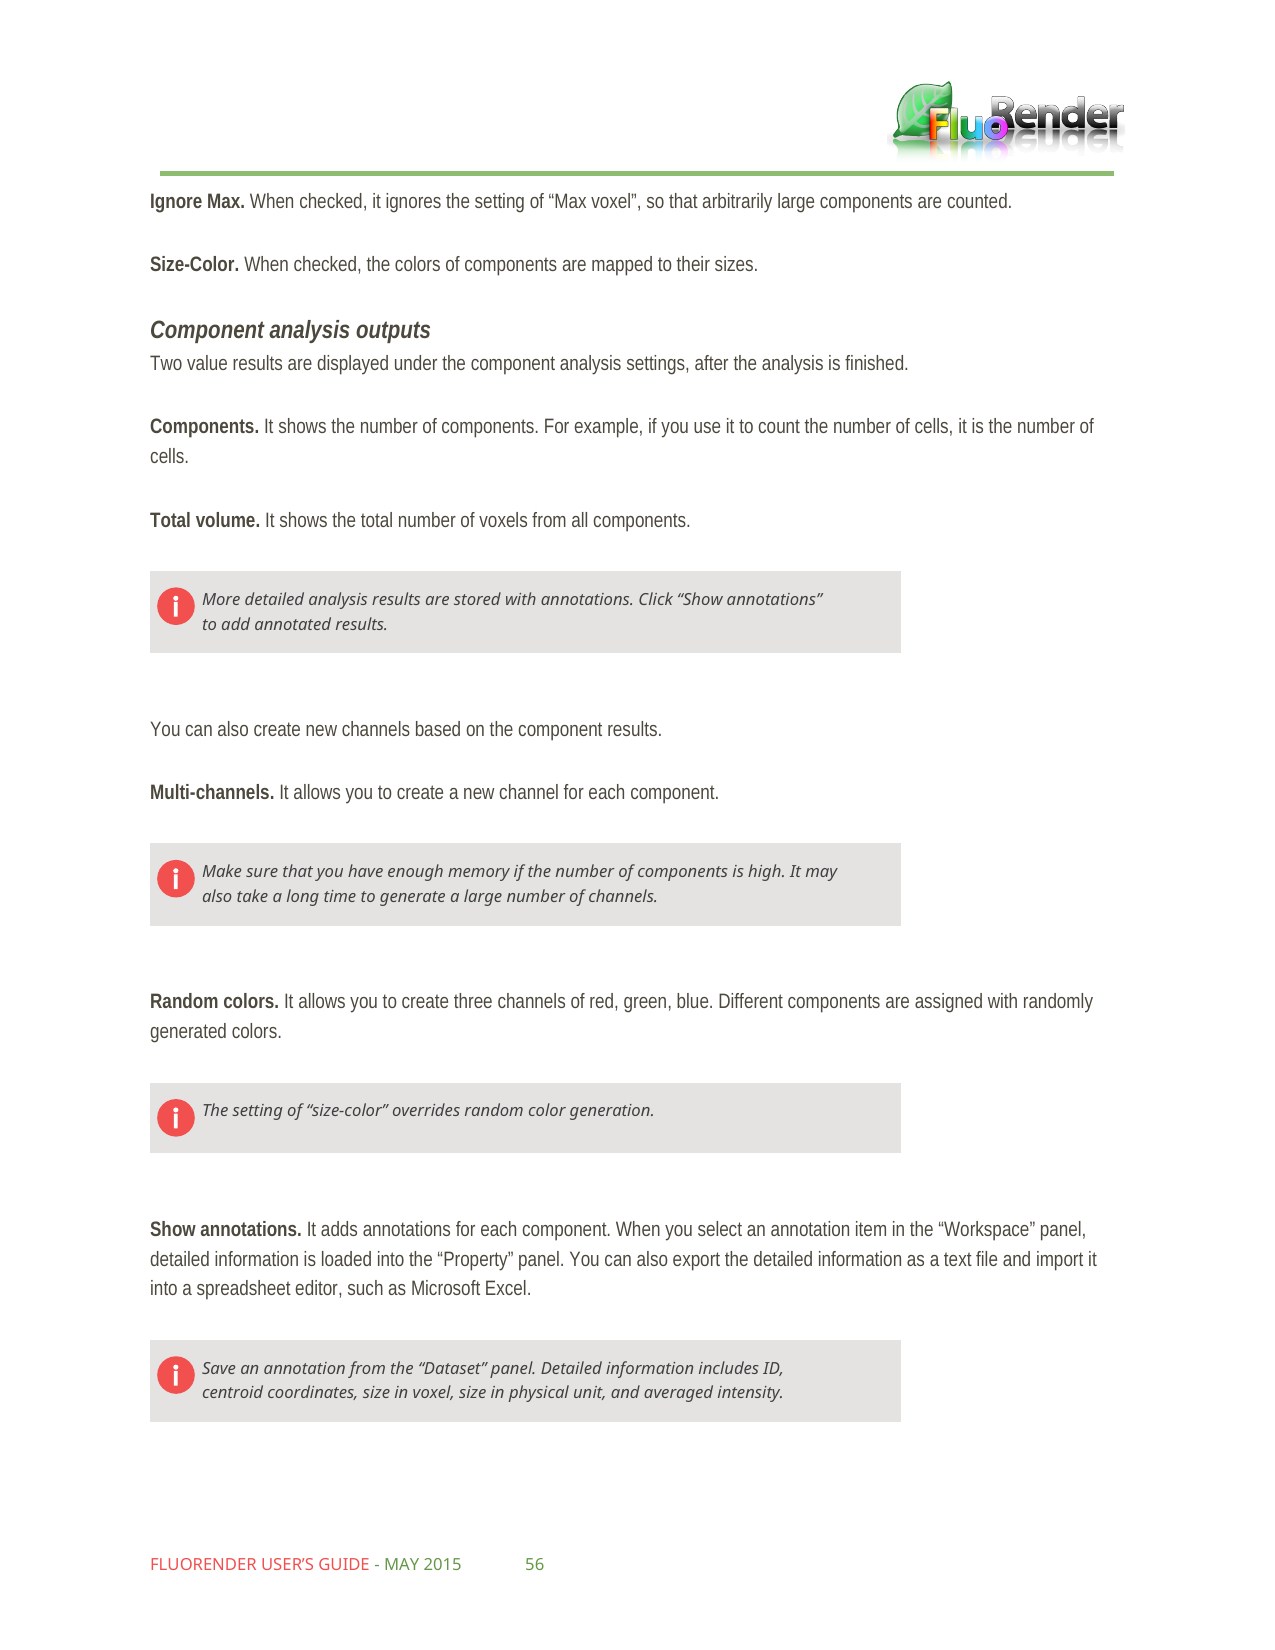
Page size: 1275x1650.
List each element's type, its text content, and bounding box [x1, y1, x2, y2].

table_header [150, 1083, 202, 1153]
table_header More detailed analysis results are stored with annotations. Click “Show annotations” to add annotated results. [202, 571, 901, 653]
text You can also create new channels based on the component results. [150, 717, 1125, 741]
text Random colors. It allows you to create three channels of red, green, blue. Different components are assigned with randomly generated colors. [150, 989, 1125, 1043]
table_header [150, 1340, 202, 1422]
subtitle Component analysis outputs [150, 315, 1125, 344]
picture [887, 75, 1125, 165]
text Components. It shows the number of components. For example, if you use it to count the number of cells, it is the number of cells. [150, 414, 1125, 468]
table_header Make sure that you have enough memory if the number of components is high. It may also take a long time to generate a large number of channels. [202, 843, 901, 926]
text Show annotations. It adds annotations for each component. When you select an annotation item in the “Workspace” panel, detailed information is loaded into the “Property” panel. You can also export the detailed information as a text file and import it into a spreadsheet editor, such as Microsoft Excel. [150, 1217, 1125, 1300]
table_header [150, 843, 202, 926]
table_header Save an annotation from the “Dataset” panel. Detailed information includes ID, centroid coordinates, size in voxel, size in physical unit, and averaged intensity. [202, 1340, 901, 1422]
text Ignore Max. When checked, it ignores the setting of “Max voxel”, so that arbitrarily large components are counted. [150, 189, 1125, 213]
text Size-Color. When checked, the colors of components are mapped to their sizes. [150, 252, 1125, 276]
text Total volume. It shows the total number of voxels from all components. [150, 507, 1125, 531]
table_header [150, 571, 202, 653]
text Two value results are displayed under the component analysis settings, after the analysis is finished. [150, 351, 1125, 375]
table_header The setting of “size-color” overrides random color generation. [202, 1083, 901, 1153]
text Multi-channels. It allows you to create a new channel for each component. [150, 780, 1125, 804]
